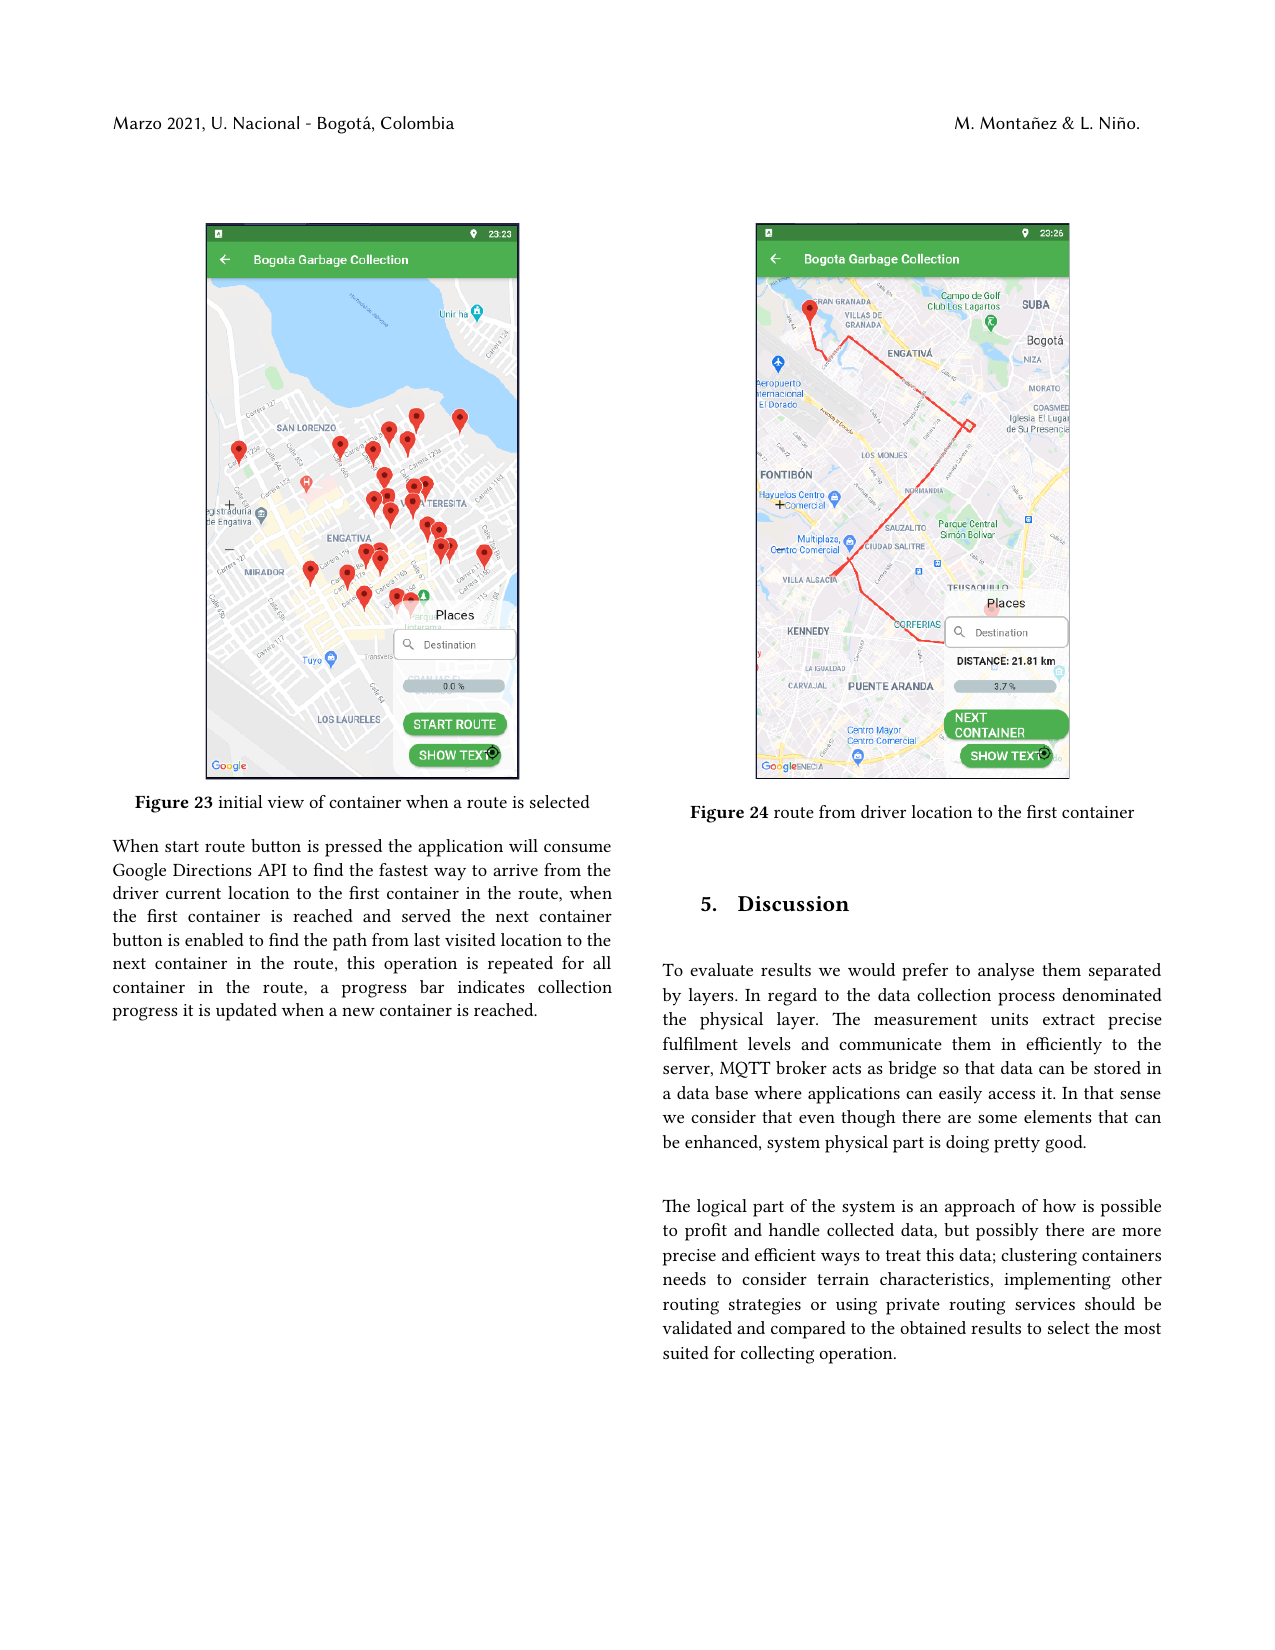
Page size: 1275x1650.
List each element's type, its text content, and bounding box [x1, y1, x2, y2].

text To evaluate results we would prefer to analyse them separated by layers. In regard to the data collection process denominated the physical layer. The measurement units extract precise fulfilment levels and communicate them in efficiently to the server, MQTT broker acts as bridge so that data can be stored in a data base where applications can easily access it. In that sense we consider that even though there are some elements that can be enhanced, system physical part is doing pretty good. [662, 960, 1162, 1153]
picture [755, 223, 1070, 779]
text The logical part of the system is an approach of how is possible to profit and handle collected data, but possibly there are more precise and efficient ways to treat this data; clustering containers needs to consider terrain characteristics, implementing other routing strategies or using private routing services should be validated and compared to the obtained results to select the most suited for collecting operation. [662, 1195, 1162, 1364]
text Figure 24 route from driver location to the first container [662, 802, 1162, 823]
text When start route button is pressed the application will consume Google Directions API to find the fastest way to arrive from the driver current location to the first container in the route, when the first container is reached and served the next container button is enabled to find the path from last visited location to the next container in the route, this operation is repeated for all container in the route, a progress bar indicates collection progress it is updated when a new container is reached. [112, 836, 612, 1021]
list Discussion [700, 890, 1162, 917]
picture [205, 223, 520, 780]
text Figure 23 initial view of container when a route is selected [112, 791, 612, 813]
